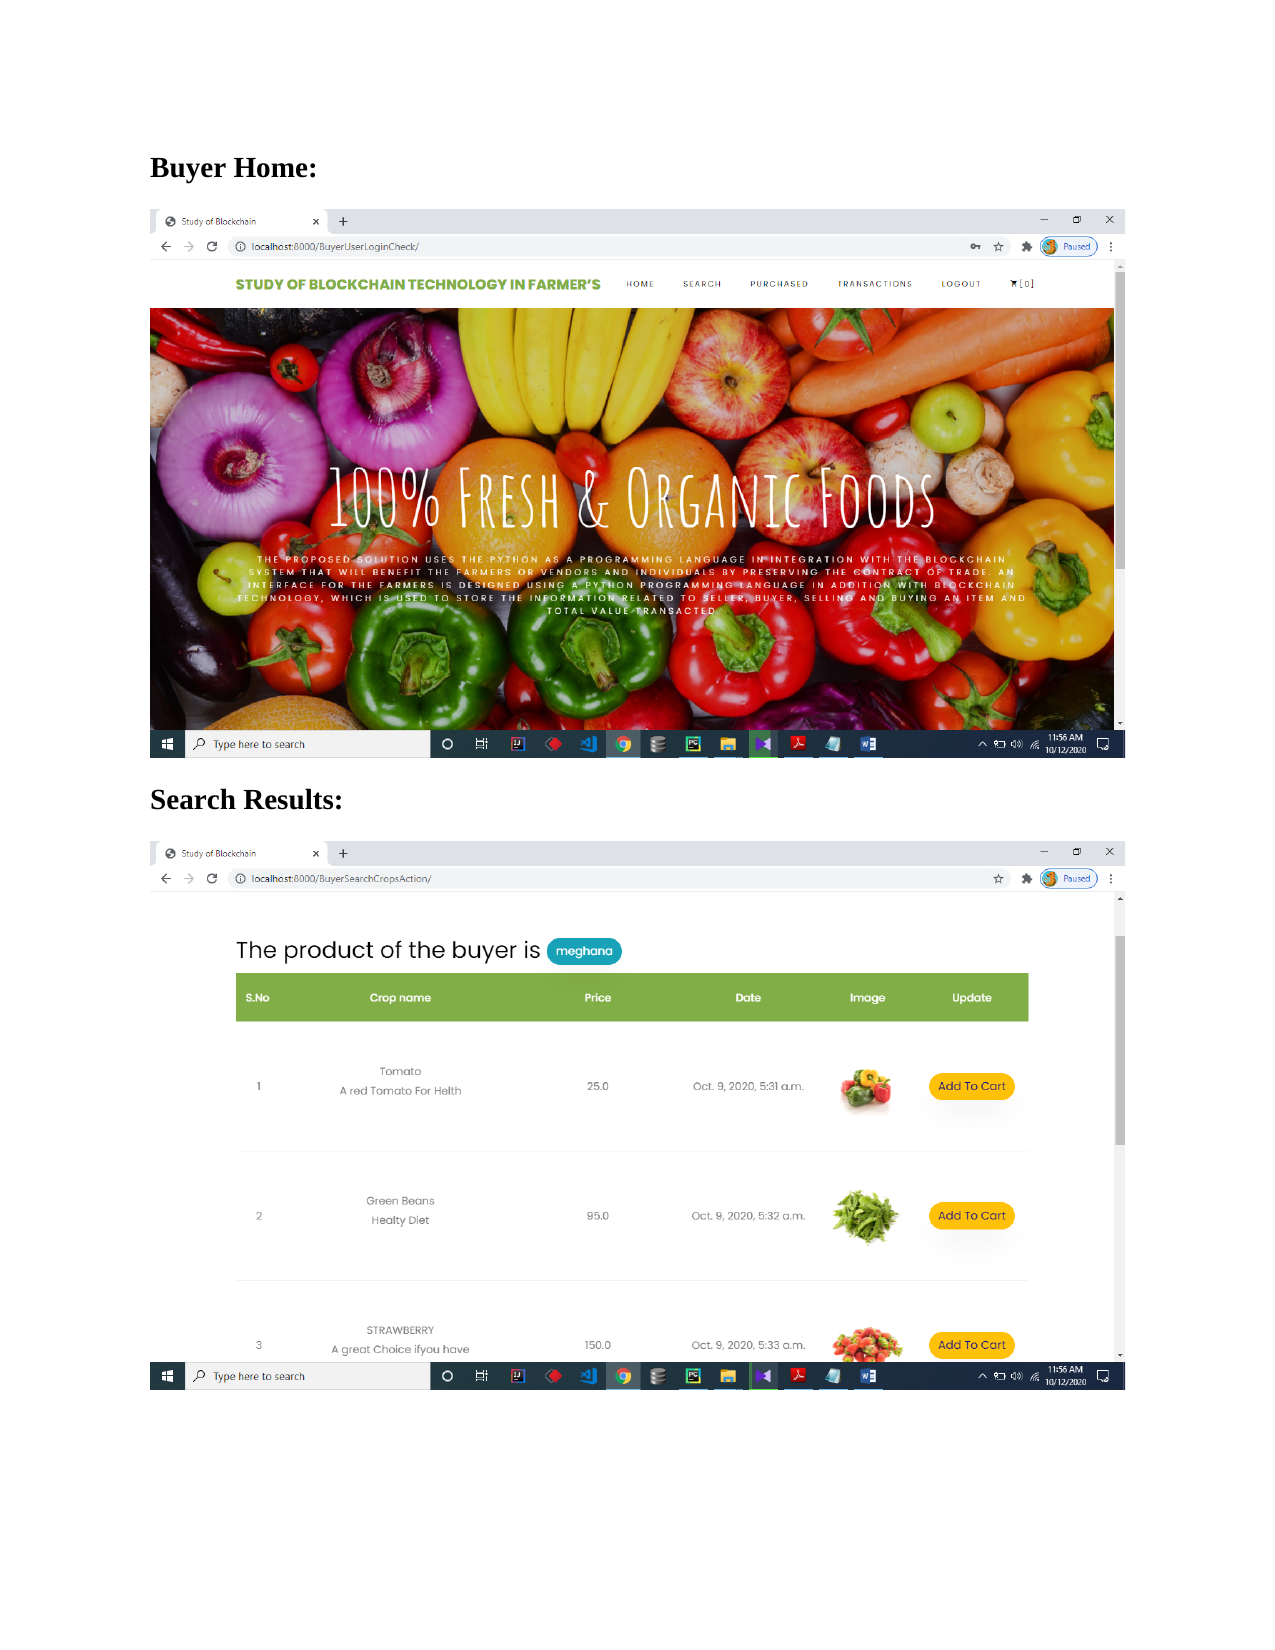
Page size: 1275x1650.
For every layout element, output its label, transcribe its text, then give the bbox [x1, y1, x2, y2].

picture [150, 841, 1125, 1390]
text Buyer Home: [150, 150, 1125, 183]
text Search Results: [150, 782, 1125, 816]
picture [150, 209, 1125, 758]
